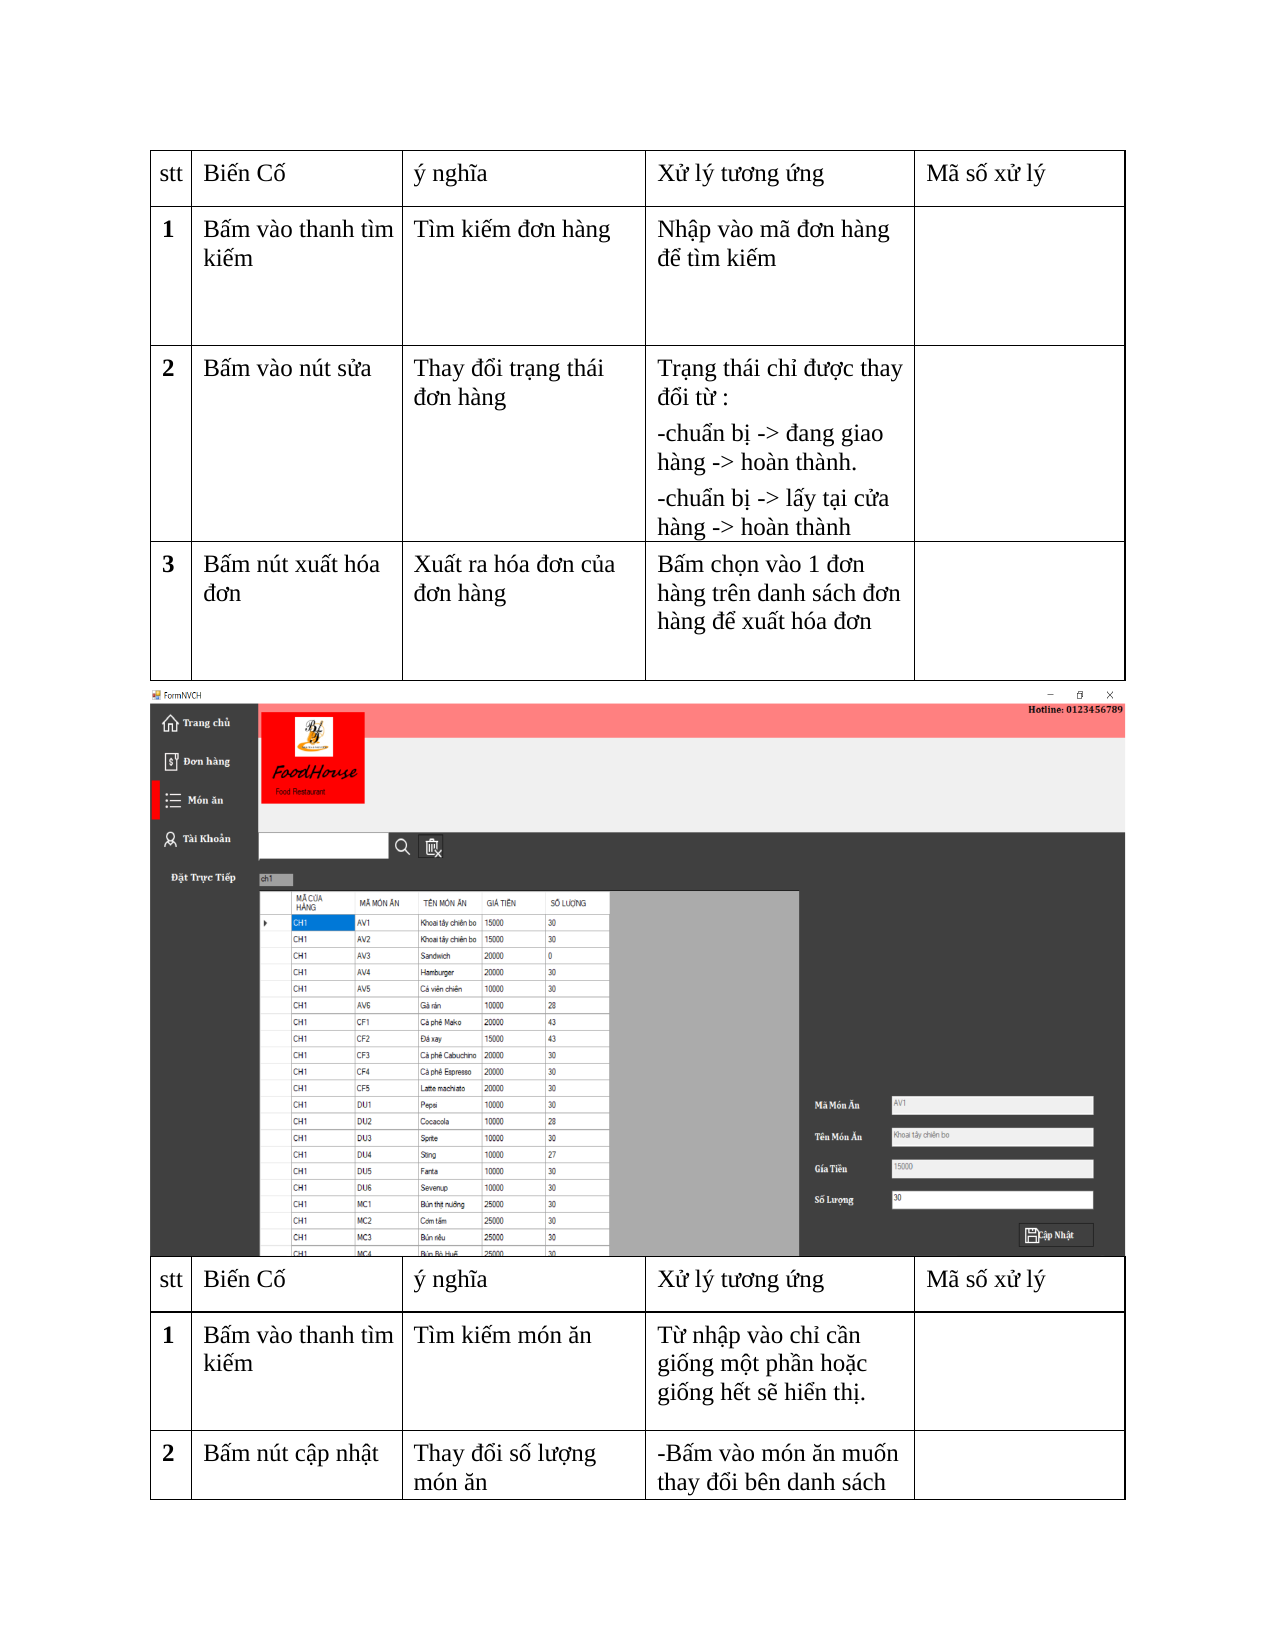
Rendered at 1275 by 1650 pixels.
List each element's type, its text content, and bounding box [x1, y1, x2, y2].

table_cell Xuất ra hóa đơn của đơn hàng [403, 542, 645, 680]
table_cell 2 [151, 1431, 191, 1499]
table_cell [915, 1431, 1124, 1499]
table_header Xử lý tương ứng [646, 1257, 914, 1311]
table_header Mã số xử lý [915, 1257, 1124, 1311]
table_cell 1 [151, 207, 191, 345]
table_header Mã số xử lý [915, 151, 1124, 206]
table_cell 3 [151, 542, 191, 680]
table_cell [915, 346, 1124, 541]
table_cell [915, 207, 1124, 345]
table_cell Nhập vào mã đơn hàng để tìm kiếm [646, 207, 914, 345]
table_cell Bấm vào nút sửa [192, 346, 402, 541]
table_cell Bấm nút xuất hóa đơn [192, 542, 402, 680]
picture [150, 688, 1125, 1256]
table_cell Tìm kiếm đơn hàng [403, 207, 645, 345]
table_cell Bấm nút cập nhật [192, 1431, 402, 1499]
table_header stt [151, 151, 191, 206]
table_cell Từ nhập vào chỉ cần giống một phần hoặc giống hết sẽ hiển thị. [646, 1313, 914, 1429]
table_cell Tìm kiếm món ăn [403, 1313, 645, 1429]
table_cell Bấm vào thanh tìm kiếm [192, 1313, 402, 1429]
table_cell Trạng thái chỉ được thay đổi từ : -chuẩn bị -> đang giao hàng -> hoàn thành. -chuẩn bị -> lấy tại cửa hàng -> hoàn thành [646, 346, 914, 541]
table_header ý nghĩa [403, 151, 645, 206]
table_header Biến Cố [192, 151, 402, 206]
table_header ý nghĩa [403, 1257, 645, 1311]
table_cell 1 [151, 1313, 191, 1429]
table_cell [915, 542, 1124, 680]
table_header Xử lý tương ứng [646, 151, 914, 206]
table_cell [915, 1313, 1124, 1429]
table_cell Bấm vào thanh tìm kiếm [192, 207, 402, 345]
table_header Biến Cố [192, 1257, 402, 1311]
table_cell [646, 1431, 914, 1499]
table_cell Bấm chọn vào 1 đơn hàng trên danh sách đơn hàng để xuất hóa đơn [646, 542, 914, 680]
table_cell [403, 1431, 645, 1499]
table_header stt [151, 1257, 191, 1311]
table_cell 2 [151, 346, 191, 541]
table_cell Thay đổi trạng thái đơn hàng [403, 346, 645, 541]
